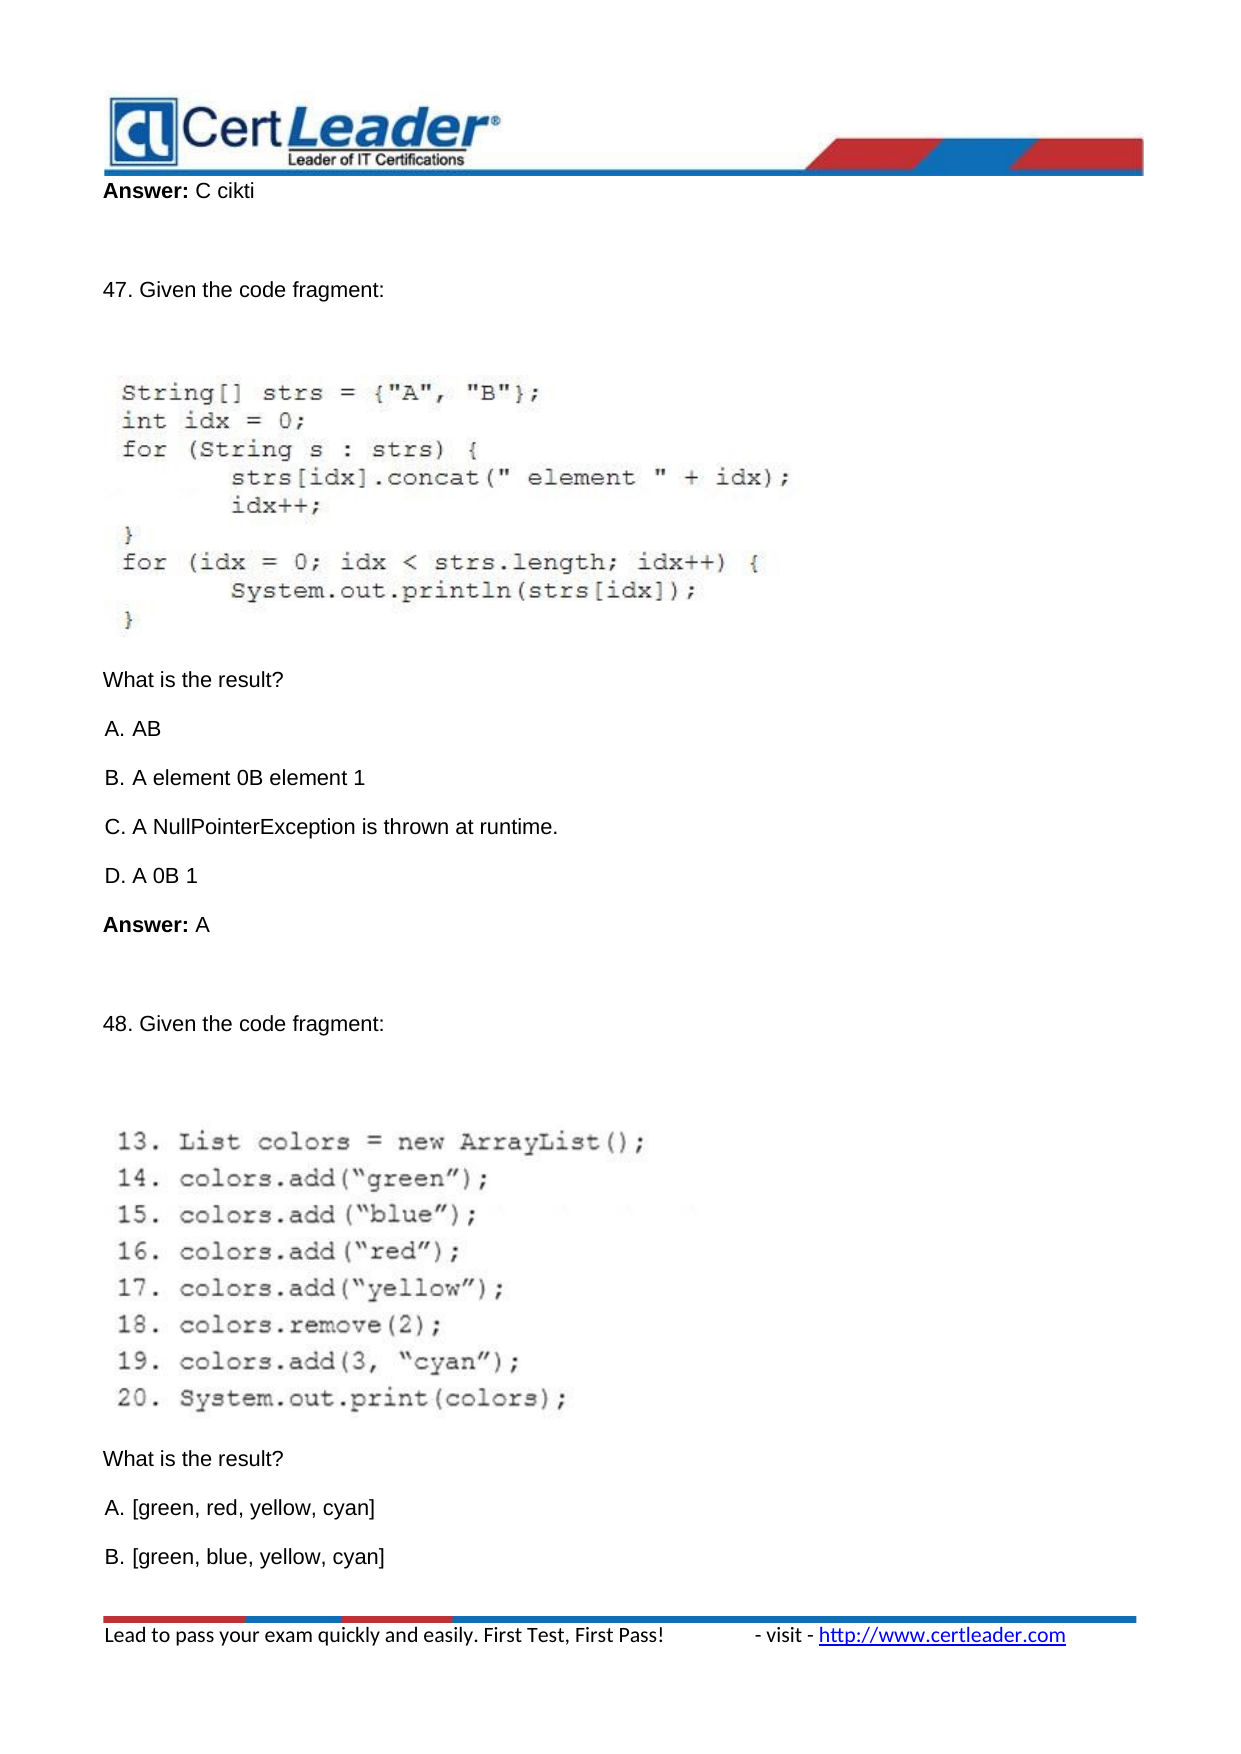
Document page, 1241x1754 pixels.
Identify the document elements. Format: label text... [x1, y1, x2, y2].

text Answer: C cikti [103, 178, 386, 203]
picture [103, 1616, 1137, 1623]
picture [104, 90, 1144, 176]
list [green, blue, yellow, cyan] [104, 1544, 1136, 1569]
list A 0B 1 [104, 863, 1136, 888]
list A element 0B element 1 [104, 765, 1136, 790]
list AB [104, 716, 1136, 741]
text 48. Given the code fragment: [103, 1011, 386, 1036]
text What is the result? [103, 667, 1136, 692]
picture [104, 375, 809, 637]
text 47. Given the code fragment: [103, 277, 386, 302]
text Answer: A [103, 912, 386, 938]
picture [104, 1110, 722, 1427]
list A NullPointerException is thrown at runtime. [104, 814, 1136, 839]
text What is the result? [103, 1446, 1136, 1471]
list [green, red, yellow, cyan] [104, 1494, 1136, 1520]
